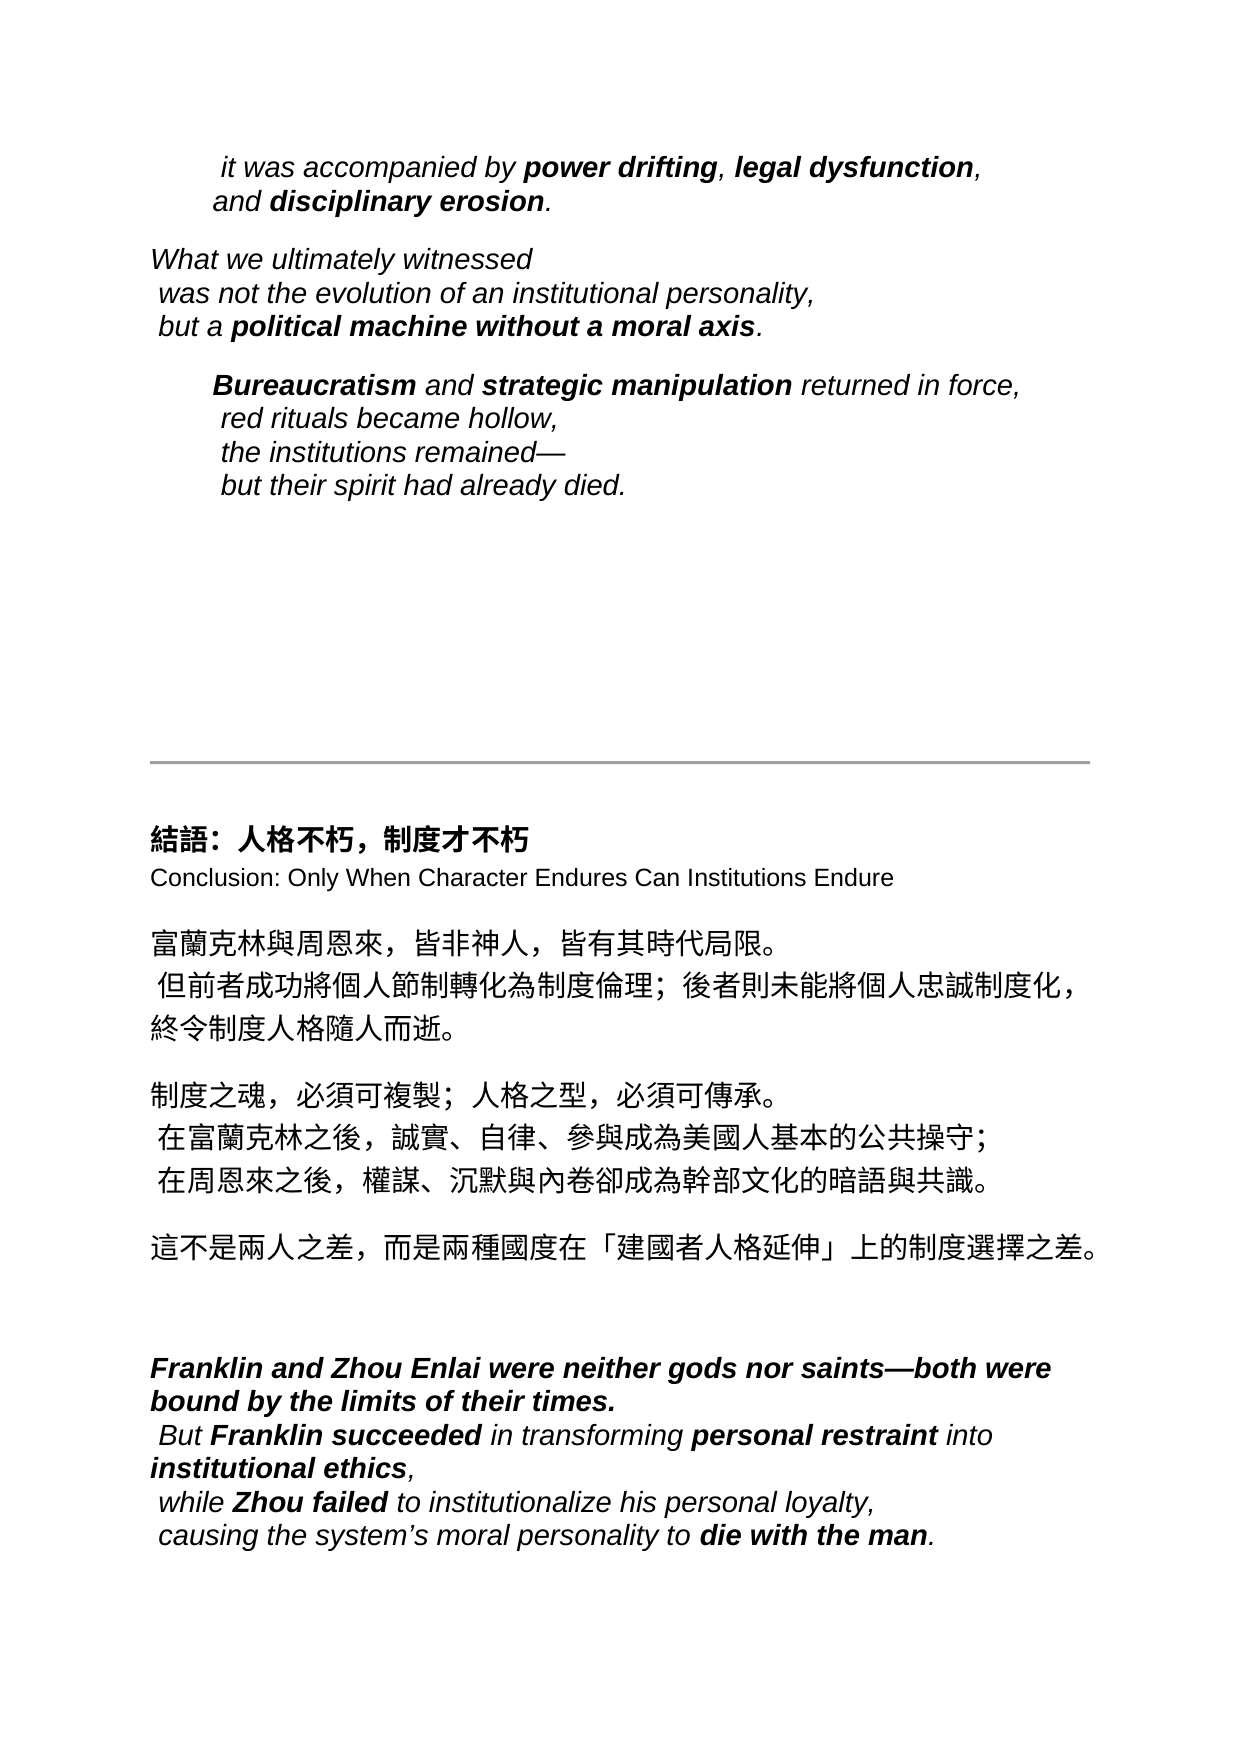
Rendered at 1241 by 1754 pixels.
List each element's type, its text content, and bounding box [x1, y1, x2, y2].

text 富蘭克林與周恩來，皆非神人，皆有其時代局限。 但前者成功將個人節制轉化為制度倫理；後者則未能將個人忠誠制度化，終令制度人格隨人而逝。 [150, 921, 1090, 1048]
subtitle 結語：人格不朽，制度才不朽 [150, 816, 1090, 858]
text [212, 150, 1028, 217]
text 這不是兩人之差，而是兩種國度在「建國者人格延伸」上的制度選擇之差。 [150, 1225, 1090, 1267]
text Franklin and Zhou Enlai were neither gods nor saints—both were bound by the limits of their times. But Franklin succeeded in transforming personal restraint into institutional ethics, while Zhou failed to institutionalize his personal loyalty, causing the system’s moral personality to die with the man. [150, 1351, 1090, 1552]
text Bureaucratism and strategic manipulation returned in force, red rituals became hollow, the institutions remained— but their spirit had already died. [212, 368, 1028, 502]
text 制度之魂，必須可複製；人格之型，必須可傳承。 在富蘭克林之後，誠實、自律、參與成為美國人基本的公共操守； 在周恩來之後，權謀、沉默與內卷卻成為幹部文化的暗語與共識。 [150, 1073, 1090, 1200]
text Conclusion: Only When Character Endures Can Institutions Endure [150, 863, 1090, 891]
text What we ultimately witnessed was not the evolution of an institutional personality, but a political machine without a moral axis. [150, 242, 1090, 343]
